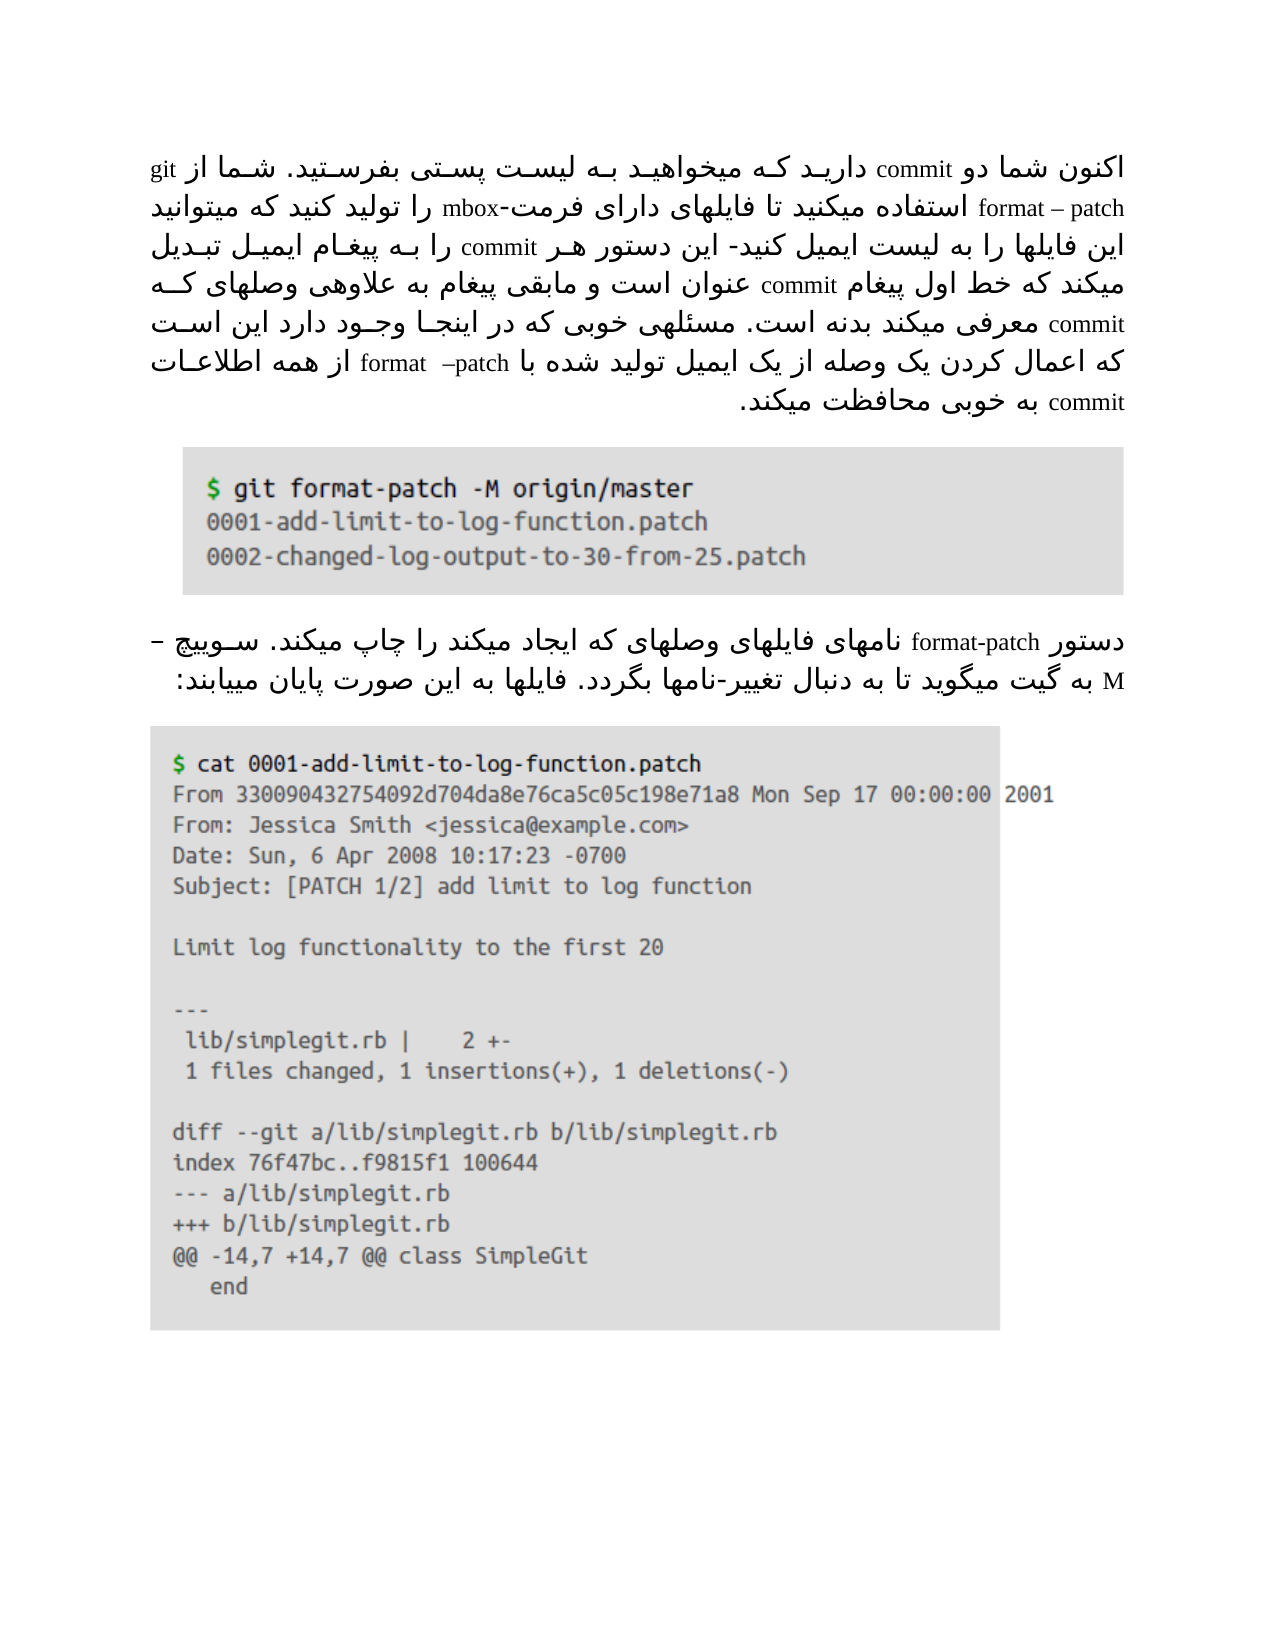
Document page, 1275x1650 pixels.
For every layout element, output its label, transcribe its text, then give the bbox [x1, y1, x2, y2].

text اکنون شما دو commit دارید که میخواهید به لیست پستی بفرستید. شما از git format – patch استفاده میکنید تا فایلهای دارای فرمت-mbox را تولید کنید که میتوانید این فایلها را به لیست ایمیل کنید- این دستور هر commit را به پیغام ایمیل تبدیل میکند که خط اول پیغام commit عنوان است و مابقی پیغام به علاوهی وصلهای که commit معرفی میکند بدنه است. مسئلهی خوبی که در اینجا وجود دارد این است که اعمال کردن یک وصله از یک ایمیل تولید شده با format –patch از همه اطلاعات commit به خوبی محافظت میکند. [150, 150, 1125, 418]
text دستور format-patch نامهای فایلهای وصلهای که ایجاد میکند را چاپ میکند. سوییچ –M به گیت میگوید تا به دنبال تغییر-نامها بگردد. فایلها به این صورت پایان مییابند: [150, 624, 1125, 697]
